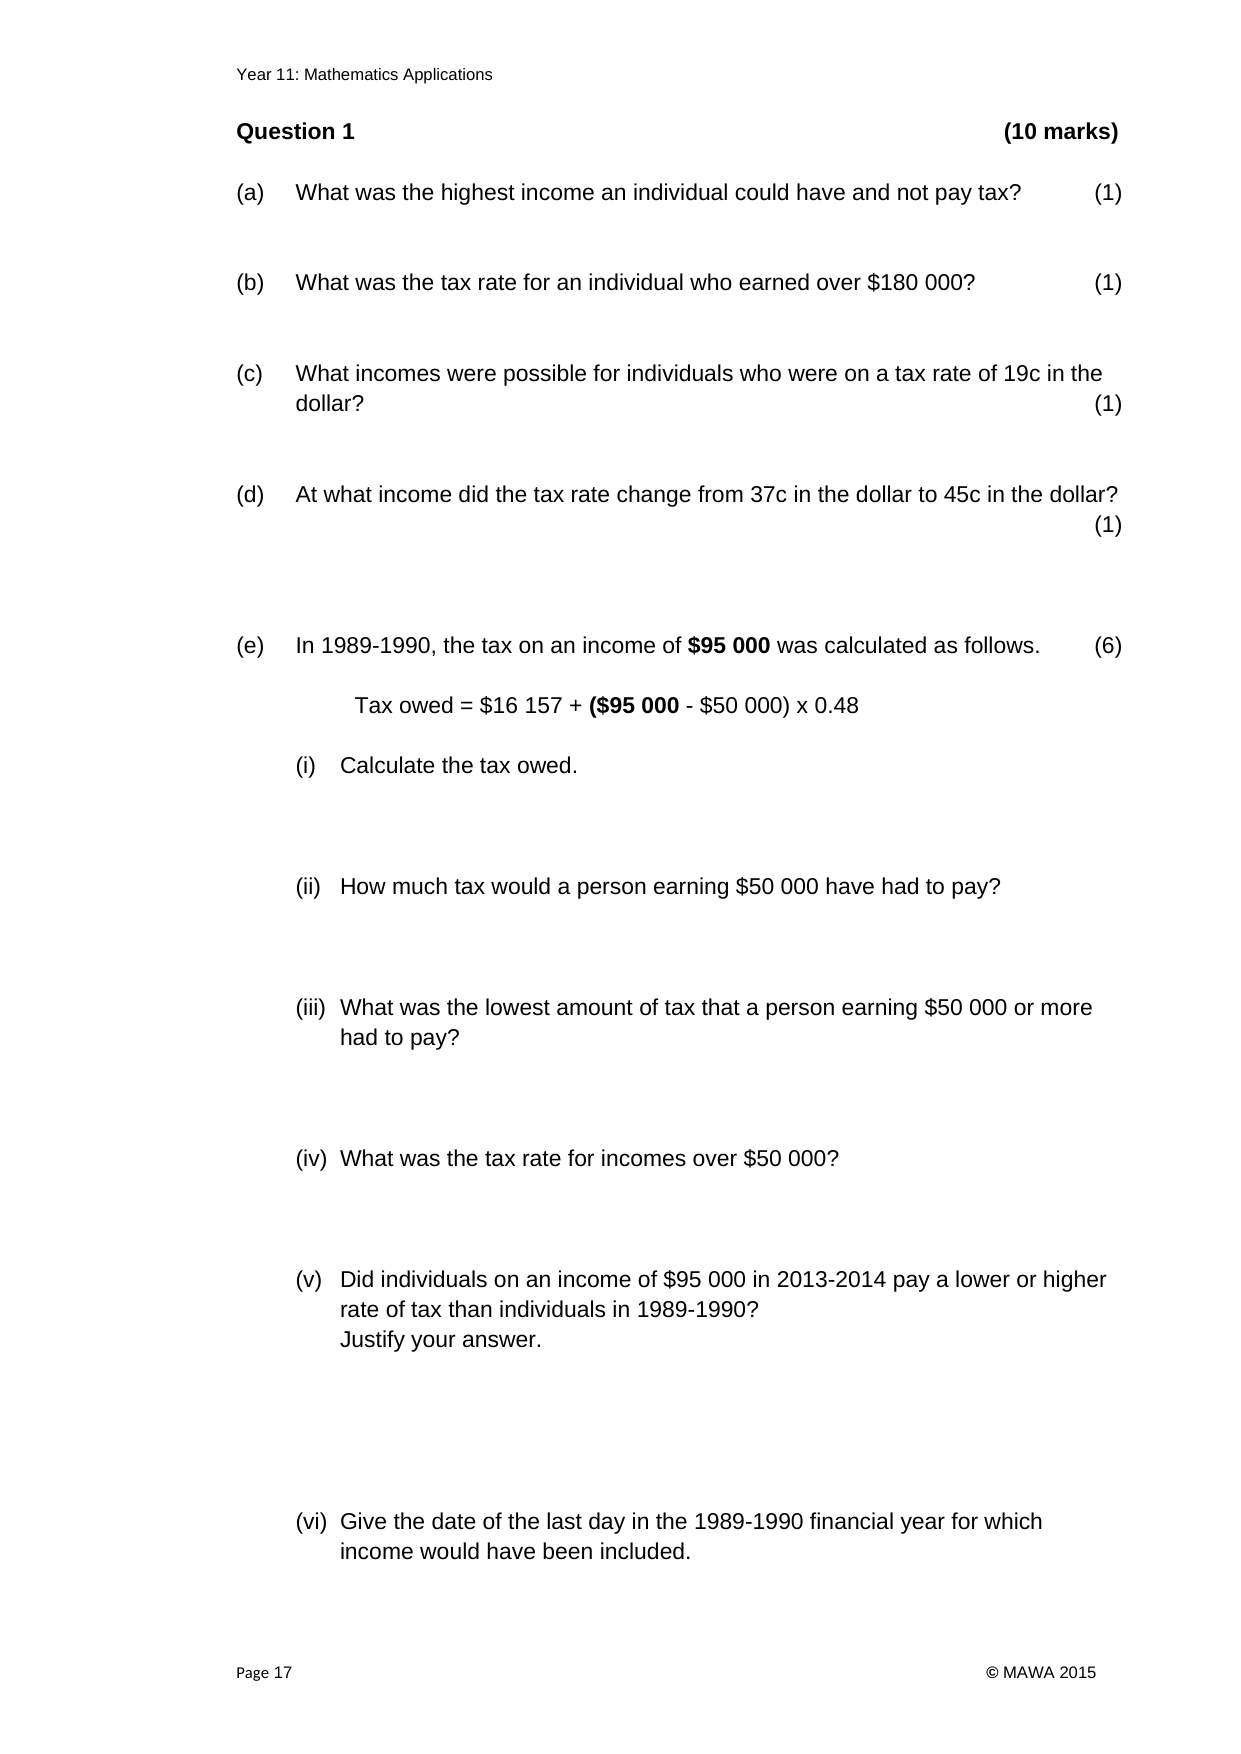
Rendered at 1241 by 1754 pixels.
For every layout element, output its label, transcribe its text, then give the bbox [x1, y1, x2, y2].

text Justify your answer. [236, 1326, 1122, 1353]
text (iii) What was the lowest amount of tax that a person earning $50 000 or more had to pay? [236, 994, 1122, 1051]
text (a) What was the highest income an individual could have and not pay tax? (1) [236, 178, 1122, 205]
text (v) Did individuals on an income of $95 000 in 2013-2014 pay a lower or higher rate of tax than individuals in 1989-1990? [236, 1266, 1122, 1323]
text Question 1 (10 marks) [236, 118, 1122, 144]
text (1) [236, 511, 1122, 537]
text Tax owed = $16 157 + ($95 000 - $50 000) x 0.48 [236, 692, 1122, 718]
text (c) What incomes were possible for individuals who were on a tax rate of 19c in the dollar? (1) [236, 360, 1122, 416]
text (vi) Give the date of the last day in the 1989-1990 financial year for which income would have been included. [236, 1508, 1122, 1564]
text (e) In 1989-1990, the tax on an income of $95 000 was calculated as follows. (6) [236, 632, 1122, 658]
text (ii) How much tax would a person earning $50 000 have had to pay? [236, 873, 1122, 900]
text (d) At what income did the tax rate change from 37c in the dollar to 45c in the dollar? [236, 481, 1122, 507]
text (b) What was the tax rate for an individual who earned over $180 000? (1) [236, 269, 1122, 296]
text (i) Calculate the tax owed. [236, 752, 1122, 779]
text (iv) What was the tax rate for incomes over $50 000? [236, 1145, 1122, 1172]
